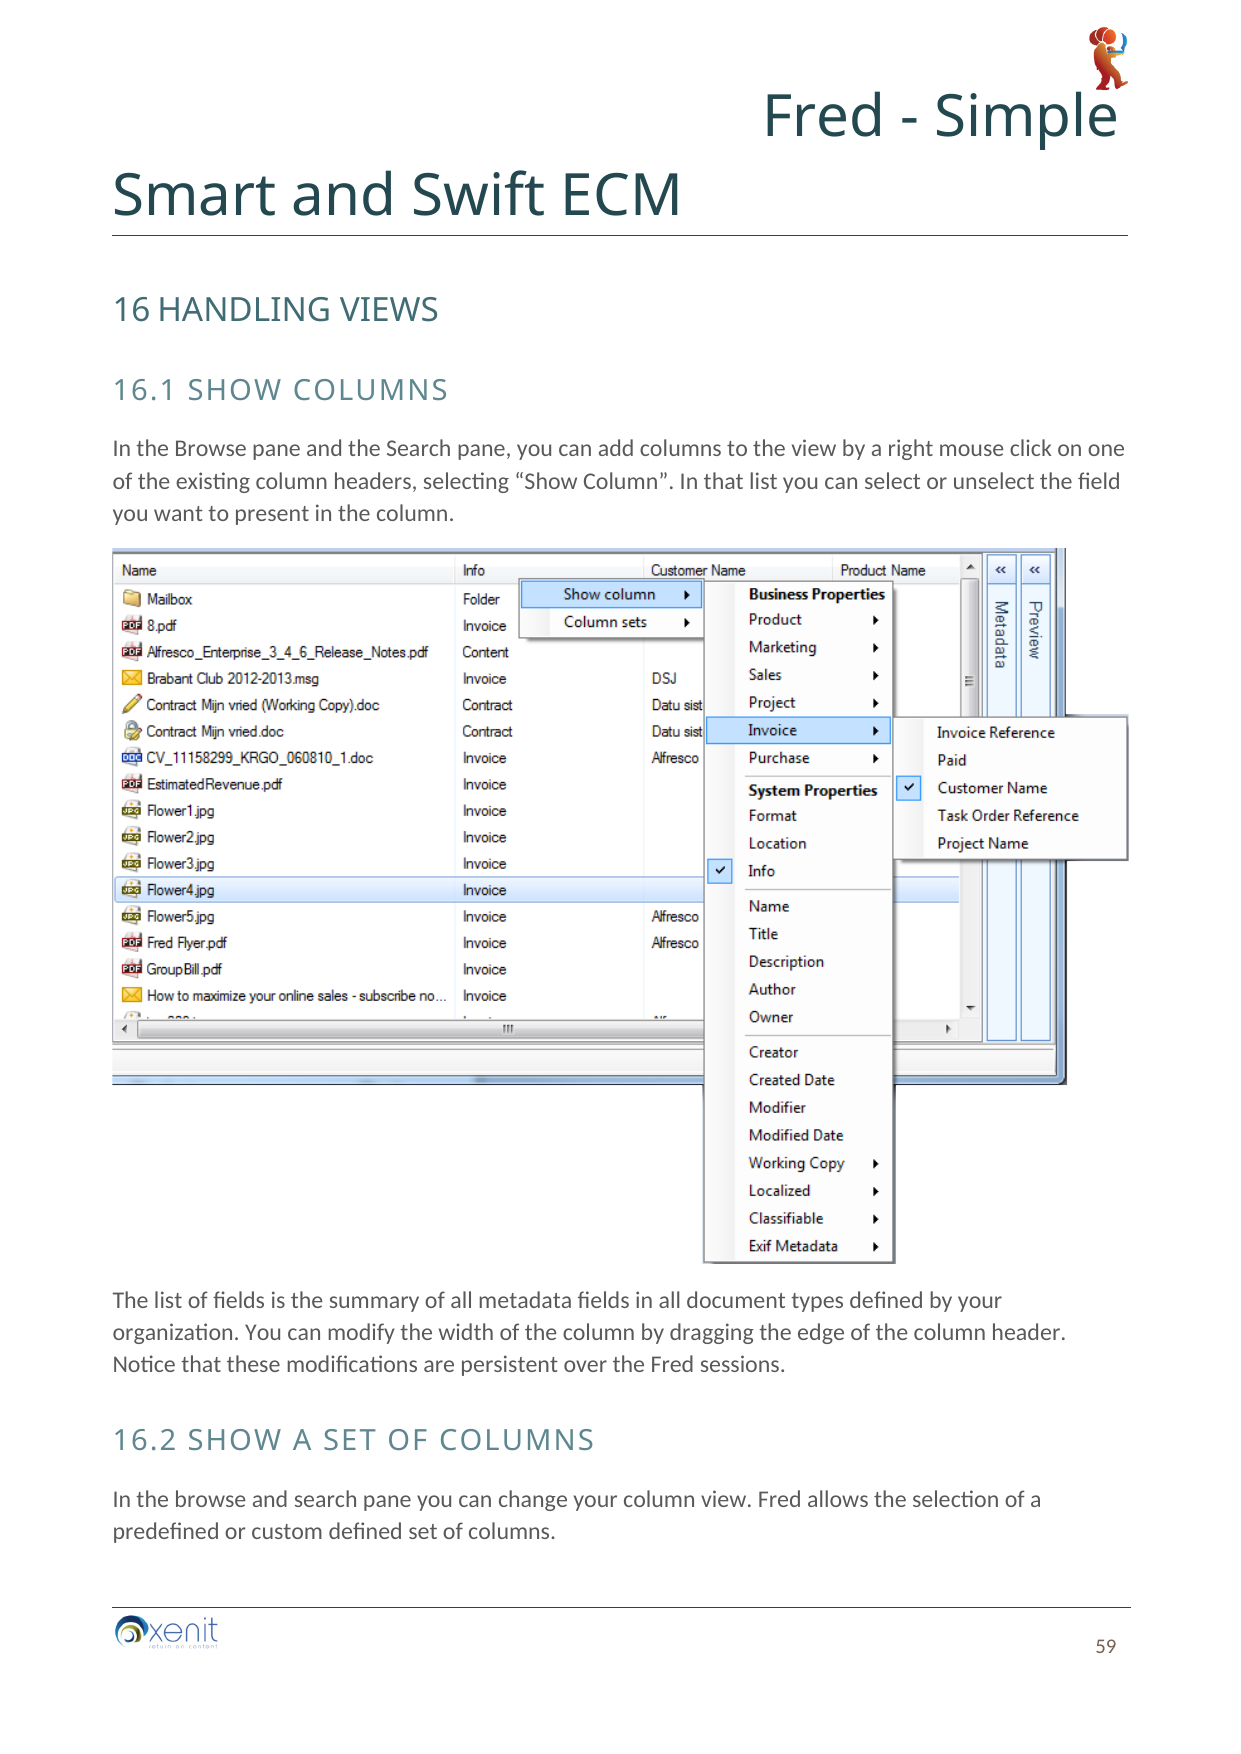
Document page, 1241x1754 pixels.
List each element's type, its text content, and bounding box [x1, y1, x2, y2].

subtitle Handling views [112, 286, 1128, 331]
text The list of fields is the summary of all metadata fields in all document types defined by your organization. You can modify the width of the column by dragging the edge of the column header. Notice that these modifications are persistent over the Fred sessions. [112, 1285, 1128, 1379]
picture [112, 548, 1129, 1264]
subtitle Show columns [112, 369, 1128, 408]
text In the Browse pane and the Search pane, you can add columns to the view by a right mouse click on one of the existing column headers, selecting “Show Column”. In that list you can select or unselect the field you want to present in the column. [112, 433, 1128, 527]
picture [112, 1610, 222, 1654]
text In the browse and search pane you can change your column view. Fred allows the selection of a predefined or custom defined set of columns. [112, 1484, 1128, 1545]
subtitle Show a set of Columns [112, 1419, 1128, 1459]
picture [1087, 25, 1130, 94]
